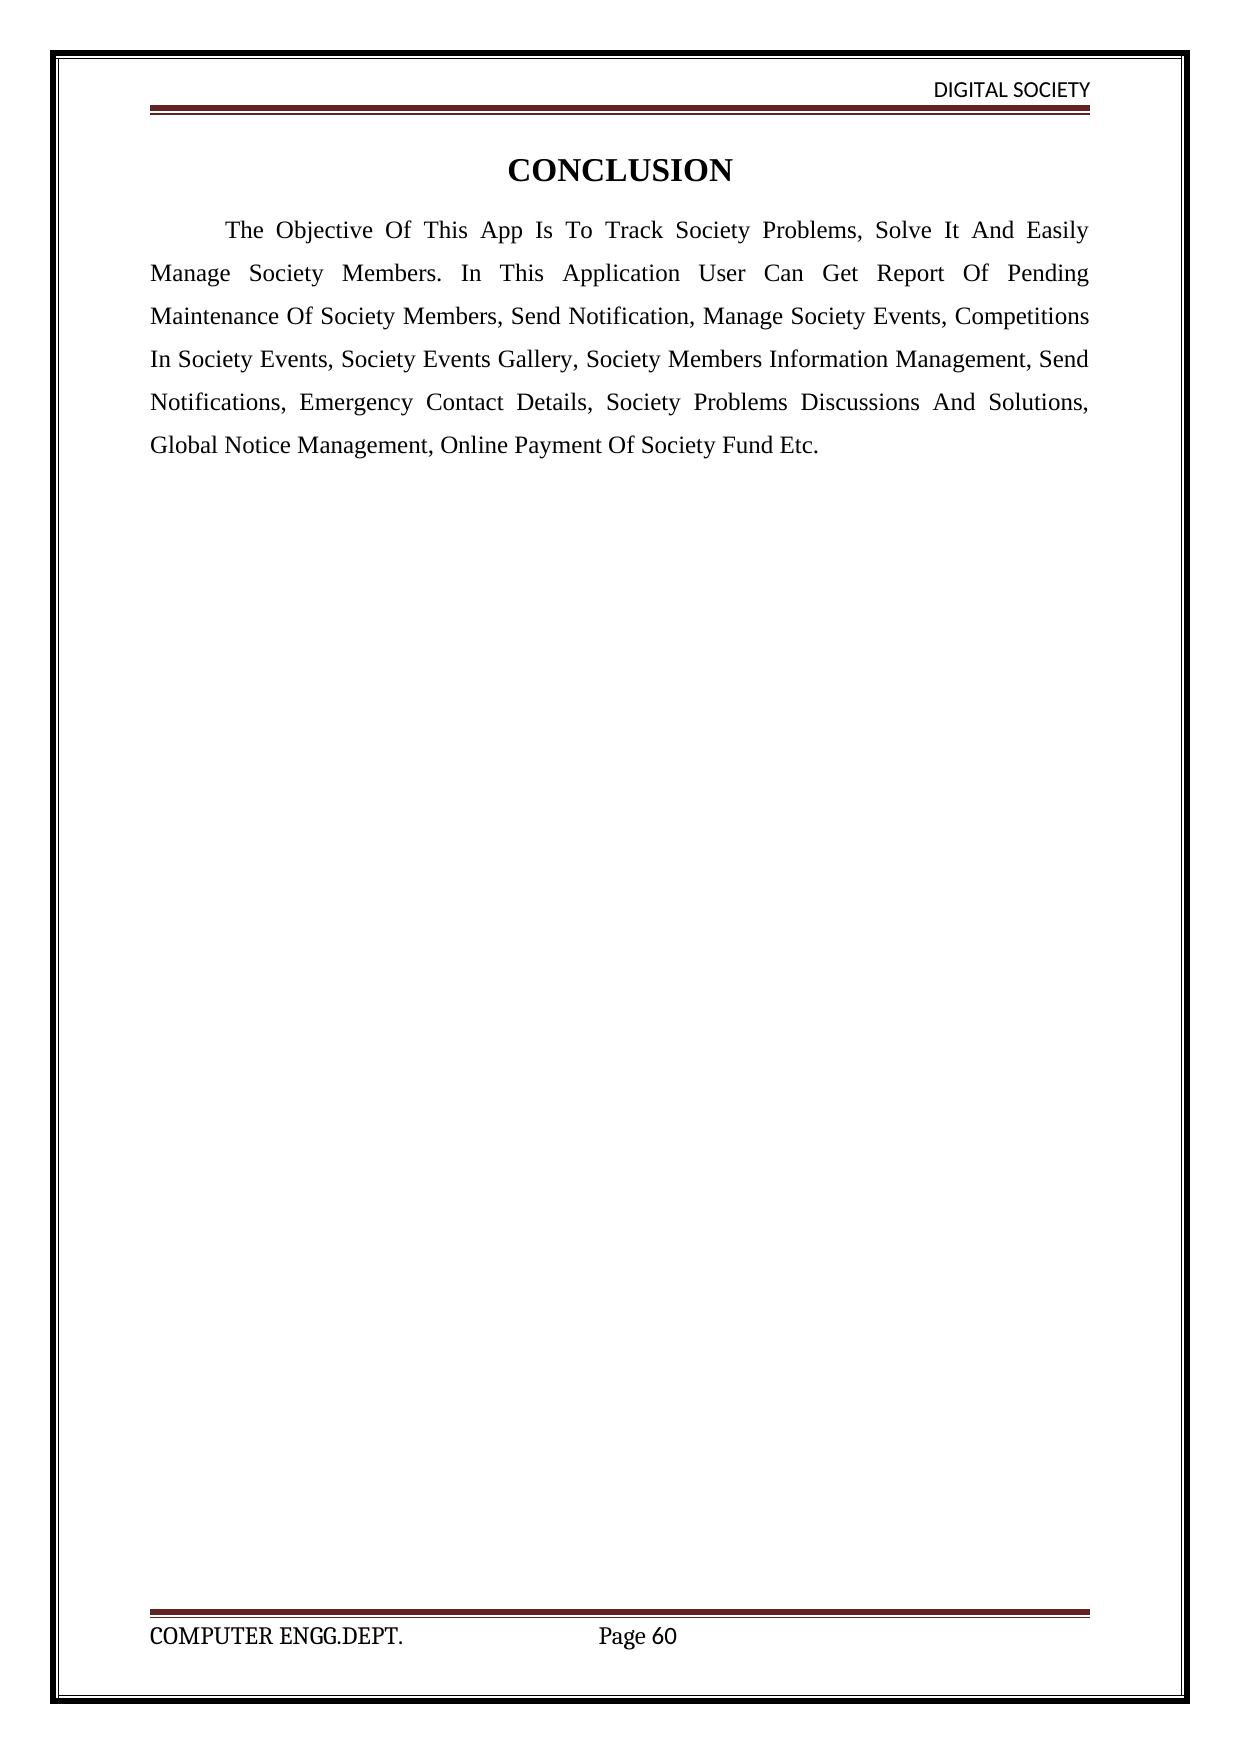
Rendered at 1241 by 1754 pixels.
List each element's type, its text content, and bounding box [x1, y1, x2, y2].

text The Objective Of This App Is To Track Society Problems, Solve It And Easily Manage Society Members. In This Application User Can Get Report Of Pending Maintenance Of Society Members, Send Notification, Manage Society Events, Competitions In Society Events, Society Events Gallery, Society Members Information Management, Send Notifications, Emergency Contact Details, Society Problems Discussions And Solutions, Global Notice Management, Online Payment Of Society Fund Etc. [150, 215, 1090, 459]
text CONCLUSION [150, 150, 1090, 188]
